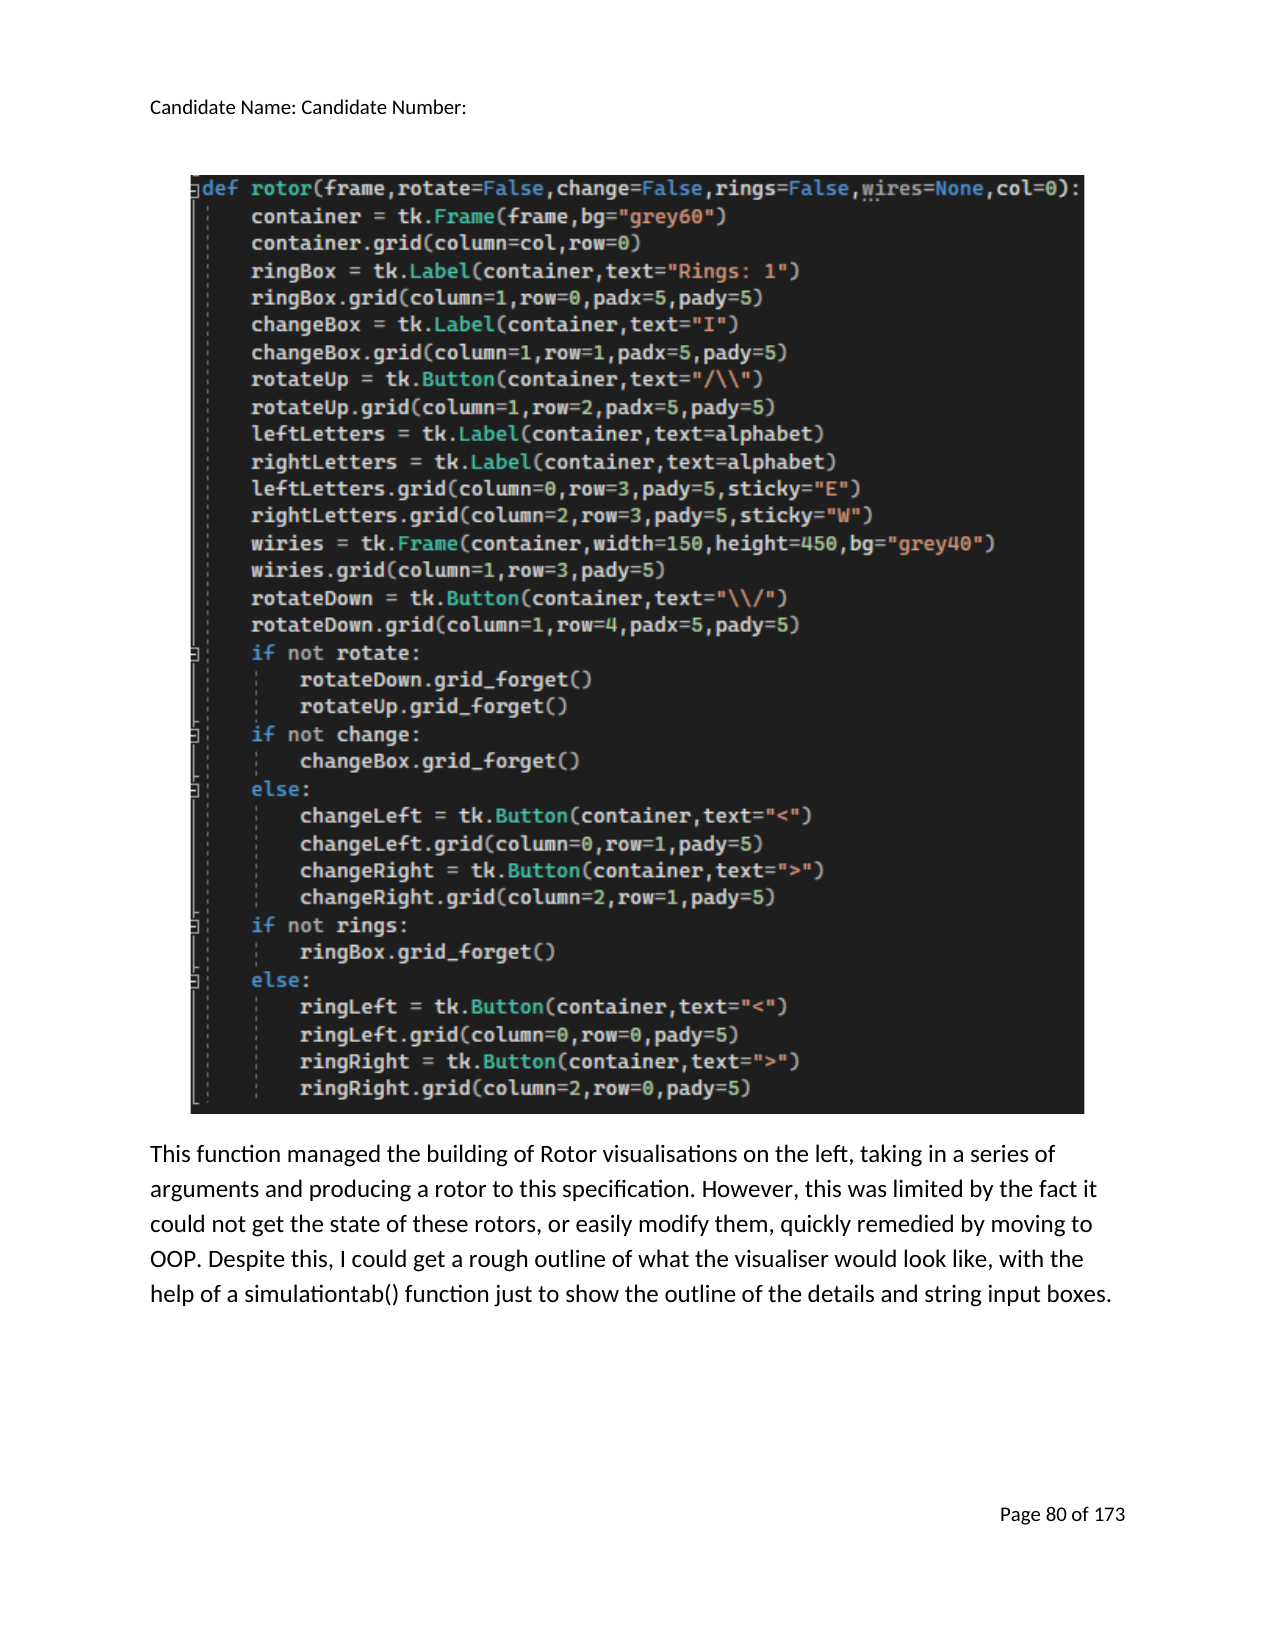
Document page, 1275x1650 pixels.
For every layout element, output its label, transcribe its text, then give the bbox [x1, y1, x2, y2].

text This function managed the building of Rotor visualisations on the left, taking in a series of arguments and producing a rotor to this specification. However, this was limited by the fact it could not get the state of these rotors, or easily modify them, quickly remedied by moving to OOP. Despite this, I could get a rough outline of what the visualiser would look like, with the help of a simulationtab() function just to show the outline of the details and string input boxes. [150, 1138, 1125, 1308]
picture [190, 175, 1085, 1114]
